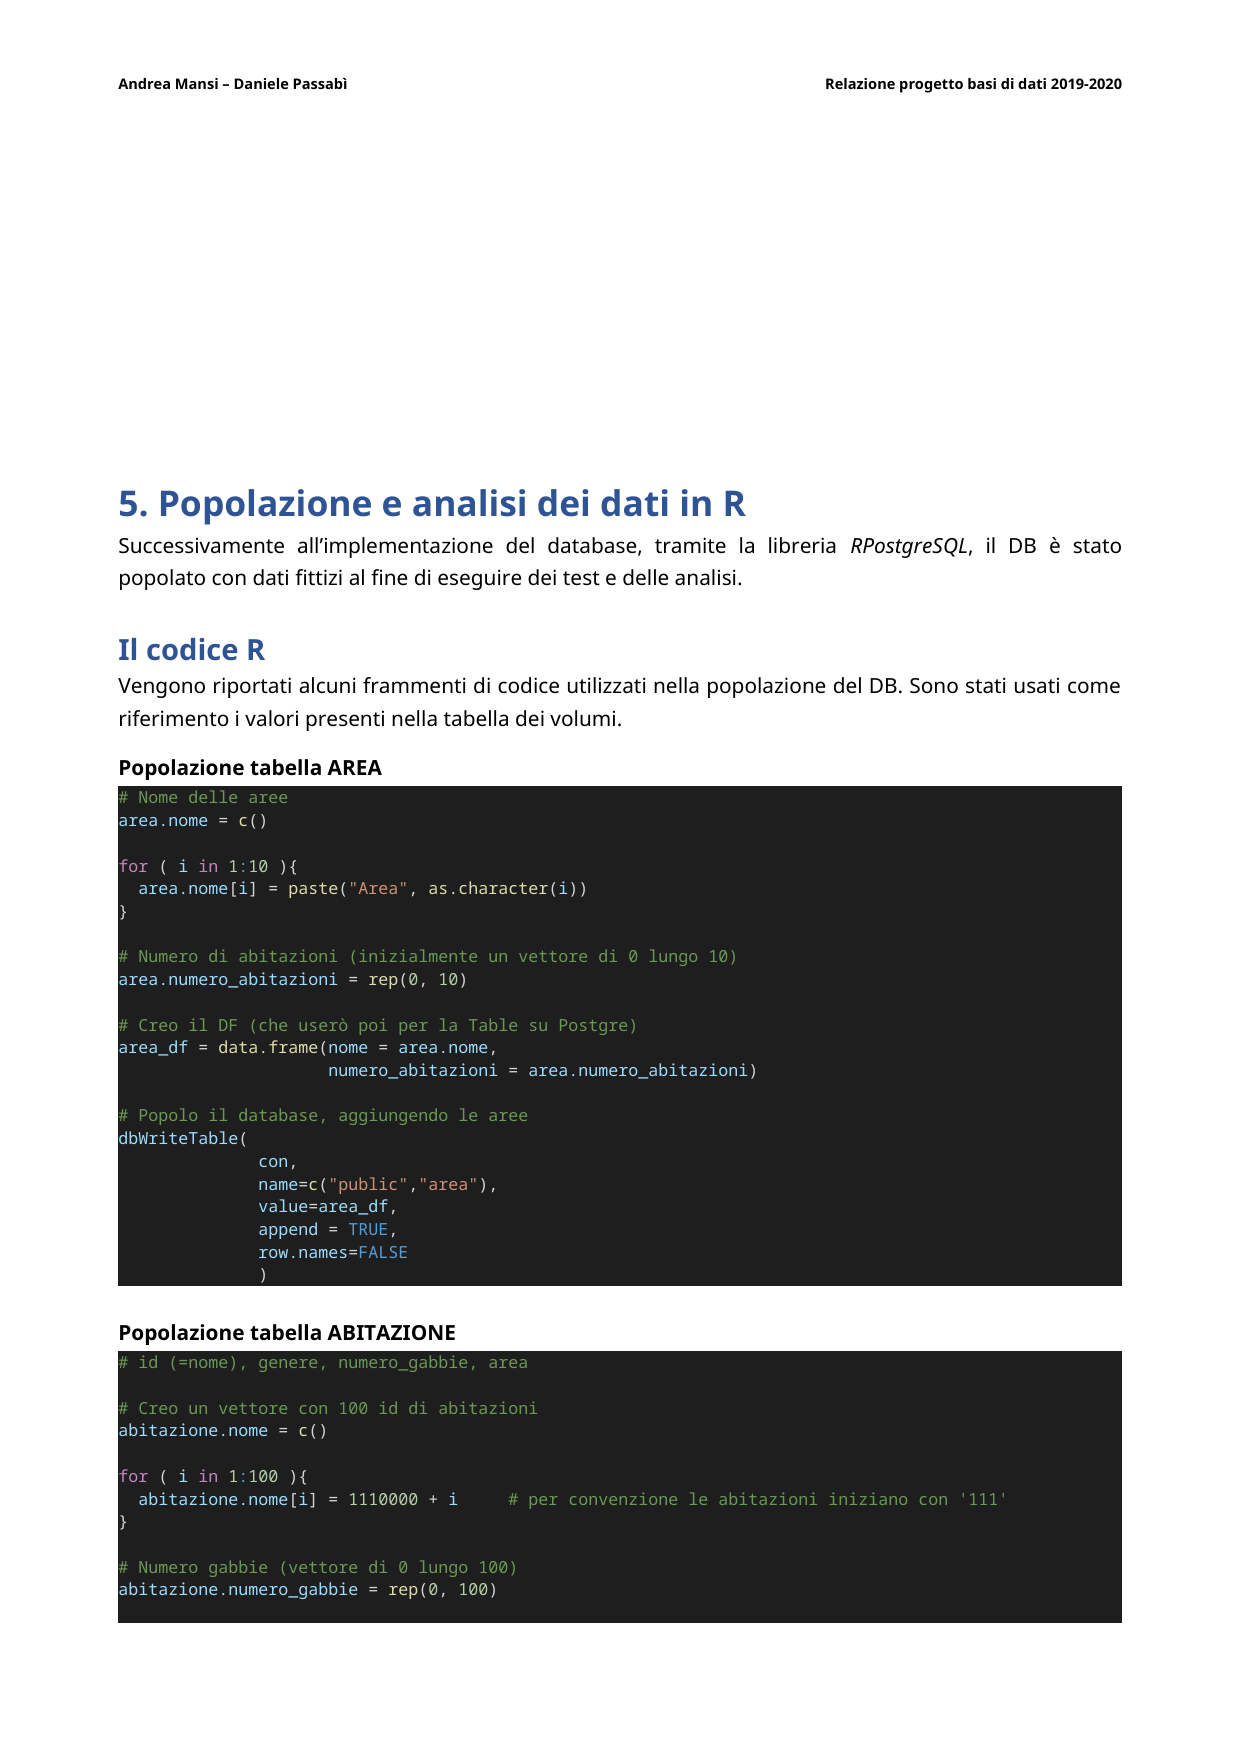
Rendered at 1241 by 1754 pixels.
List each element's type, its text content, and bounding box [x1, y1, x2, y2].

text ) [118, 1263, 1122, 1286]
text Popolazione tabella ABITAZIONE [118, 1318, 1122, 1347]
text } [118, 1510, 1122, 1532]
text Popolazione tabella AREA [118, 753, 1122, 782]
text append = TRUE, [118, 1217, 1122, 1240]
text # Nome delle aree [118, 786, 1122, 809]
text # id (=nome), genere, numero_gabbie, area [118, 1351, 1122, 1373]
text abitazione.nome = c() [118, 1419, 1122, 1442]
text area.nome = c() [118, 809, 1122, 831]
text Successivamente all’implementazione del database, tramite la libreria RPostgreSQL, il DB è stato popolato con dati fittizi al fine di eseguire dei test e delle analisi. [118, 531, 1122, 592]
text } [118, 899, 1122, 922]
text area.nome[i] = paste("Area", as.character(i)) [118, 877, 1122, 899]
subtitle 5. Popolazione e analisi dei dati in R [118, 479, 1122, 527]
text Vengono riportati alcuni frammenti di codice utilizzati nella popolazione del DB. Sono stati usati come riferimento i valori presenti nella tabella dei volumi. [118, 672, 1122, 733]
text # Numero di abitazioni (inizialmente un vettore di 0 lungo 10) [118, 945, 1122, 968]
text value=area_df, [118, 1195, 1122, 1217]
text # Numero gabbie (vettore di 0 lungo 100) [118, 1555, 1122, 1578]
text # Creo un vettore con 100 id di abitazioni [118, 1396, 1122, 1419]
text abitazione.nome[i] = 1110000 + i # per convenzione le abitazioni iniziano con '111' [118, 1487, 1122, 1510]
text abitazione.numero_gabbie = rep(0, 100) [118, 1578, 1122, 1601]
text numero_abitazioni = area.numero_abitazioni) [118, 1058, 1122, 1081]
text area.numero_abitazioni = rep(0, 10) [118, 968, 1122, 990]
text # Popolo il database, aggiungendo le aree [118, 1104, 1122, 1127]
text for ( i in 1:100 ){ [118, 1464, 1122, 1487]
subtitle Il codice R [118, 629, 1122, 668]
text area_df = data.frame(nome = area.nome, [118, 1036, 1122, 1058]
text dbWriteTable( [118, 1127, 1122, 1149]
text con, [118, 1149, 1122, 1172]
text for ( i in 1:10 ){ [118, 854, 1122, 877]
text # Creo il DF (che userò poi per la Table su Postgre) [118, 1013, 1122, 1036]
text row.names=FALSE [118, 1240, 1122, 1263]
text name=c("public","area"), [118, 1172, 1122, 1195]
